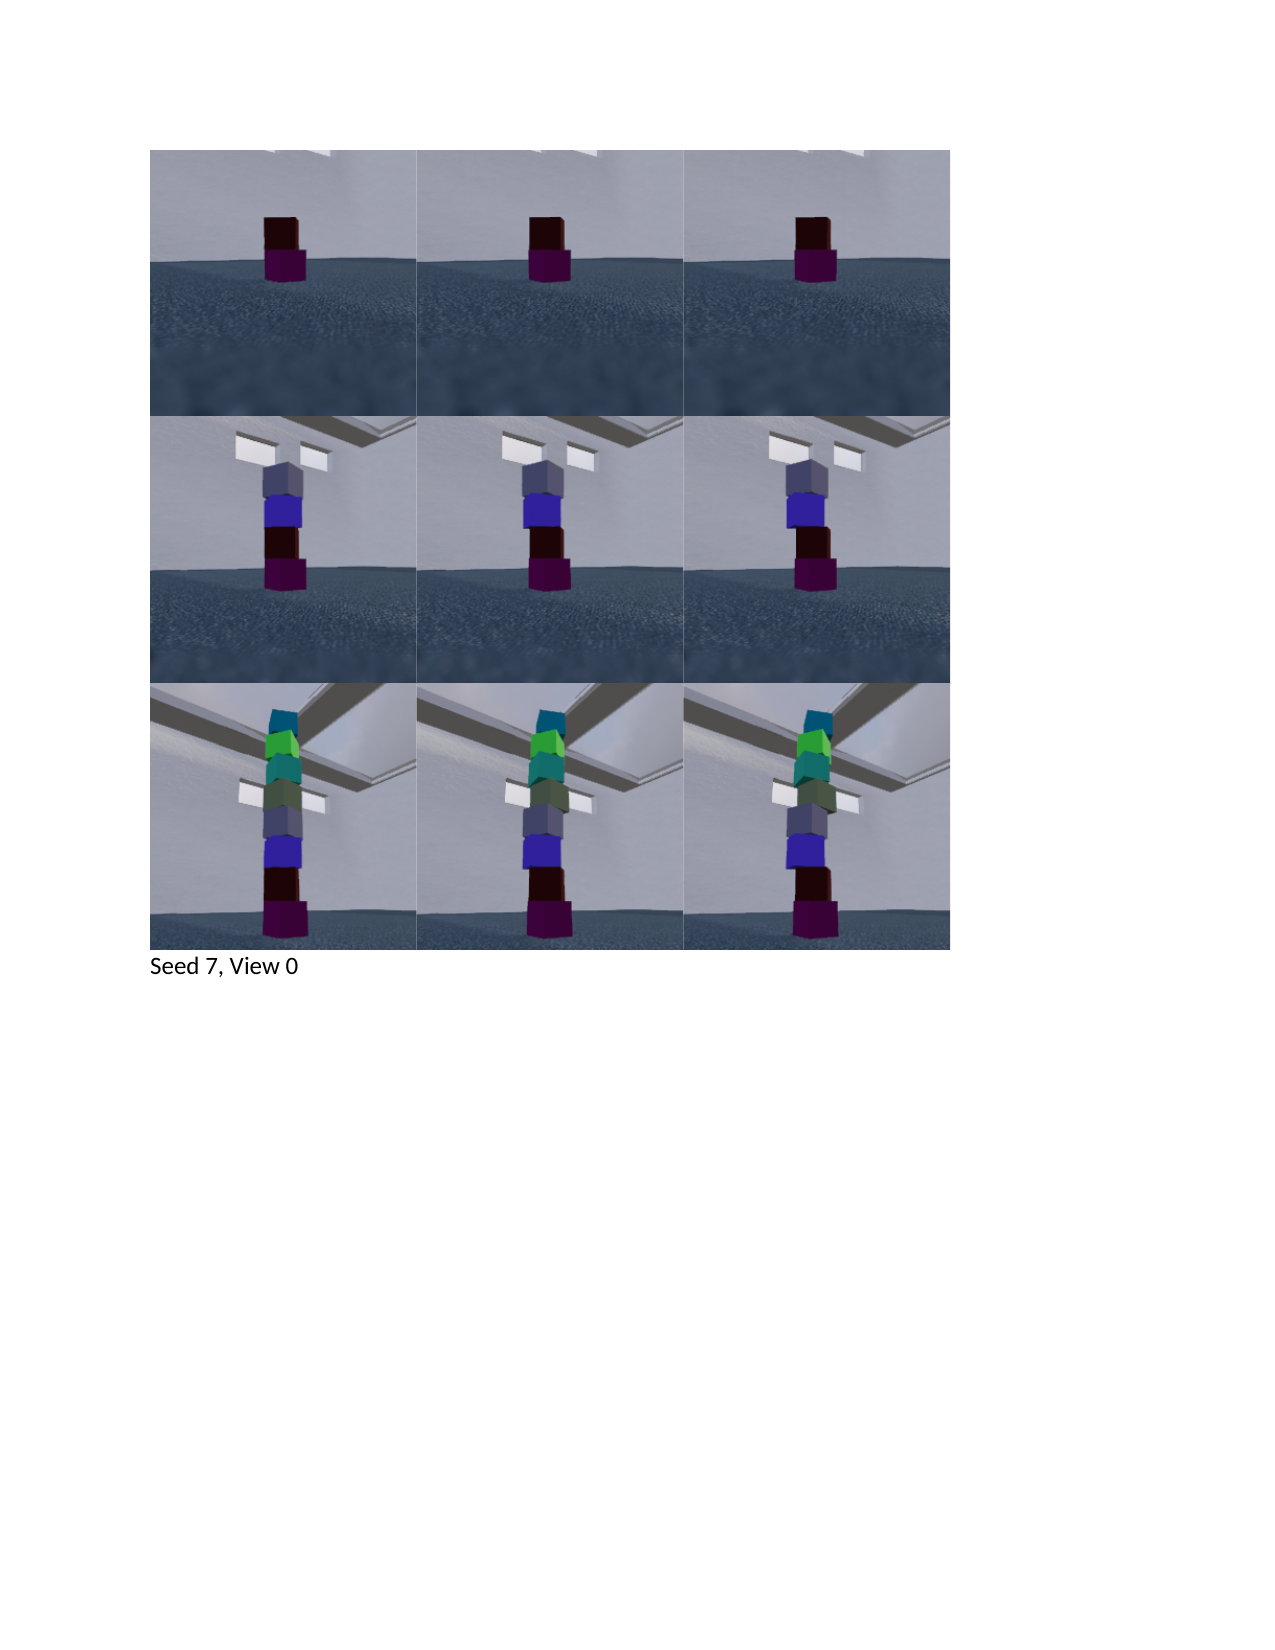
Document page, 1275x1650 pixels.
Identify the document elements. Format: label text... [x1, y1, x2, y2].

text Seed 7, View 0 [150, 950, 1125, 981]
picture [150, 150, 951, 950]
